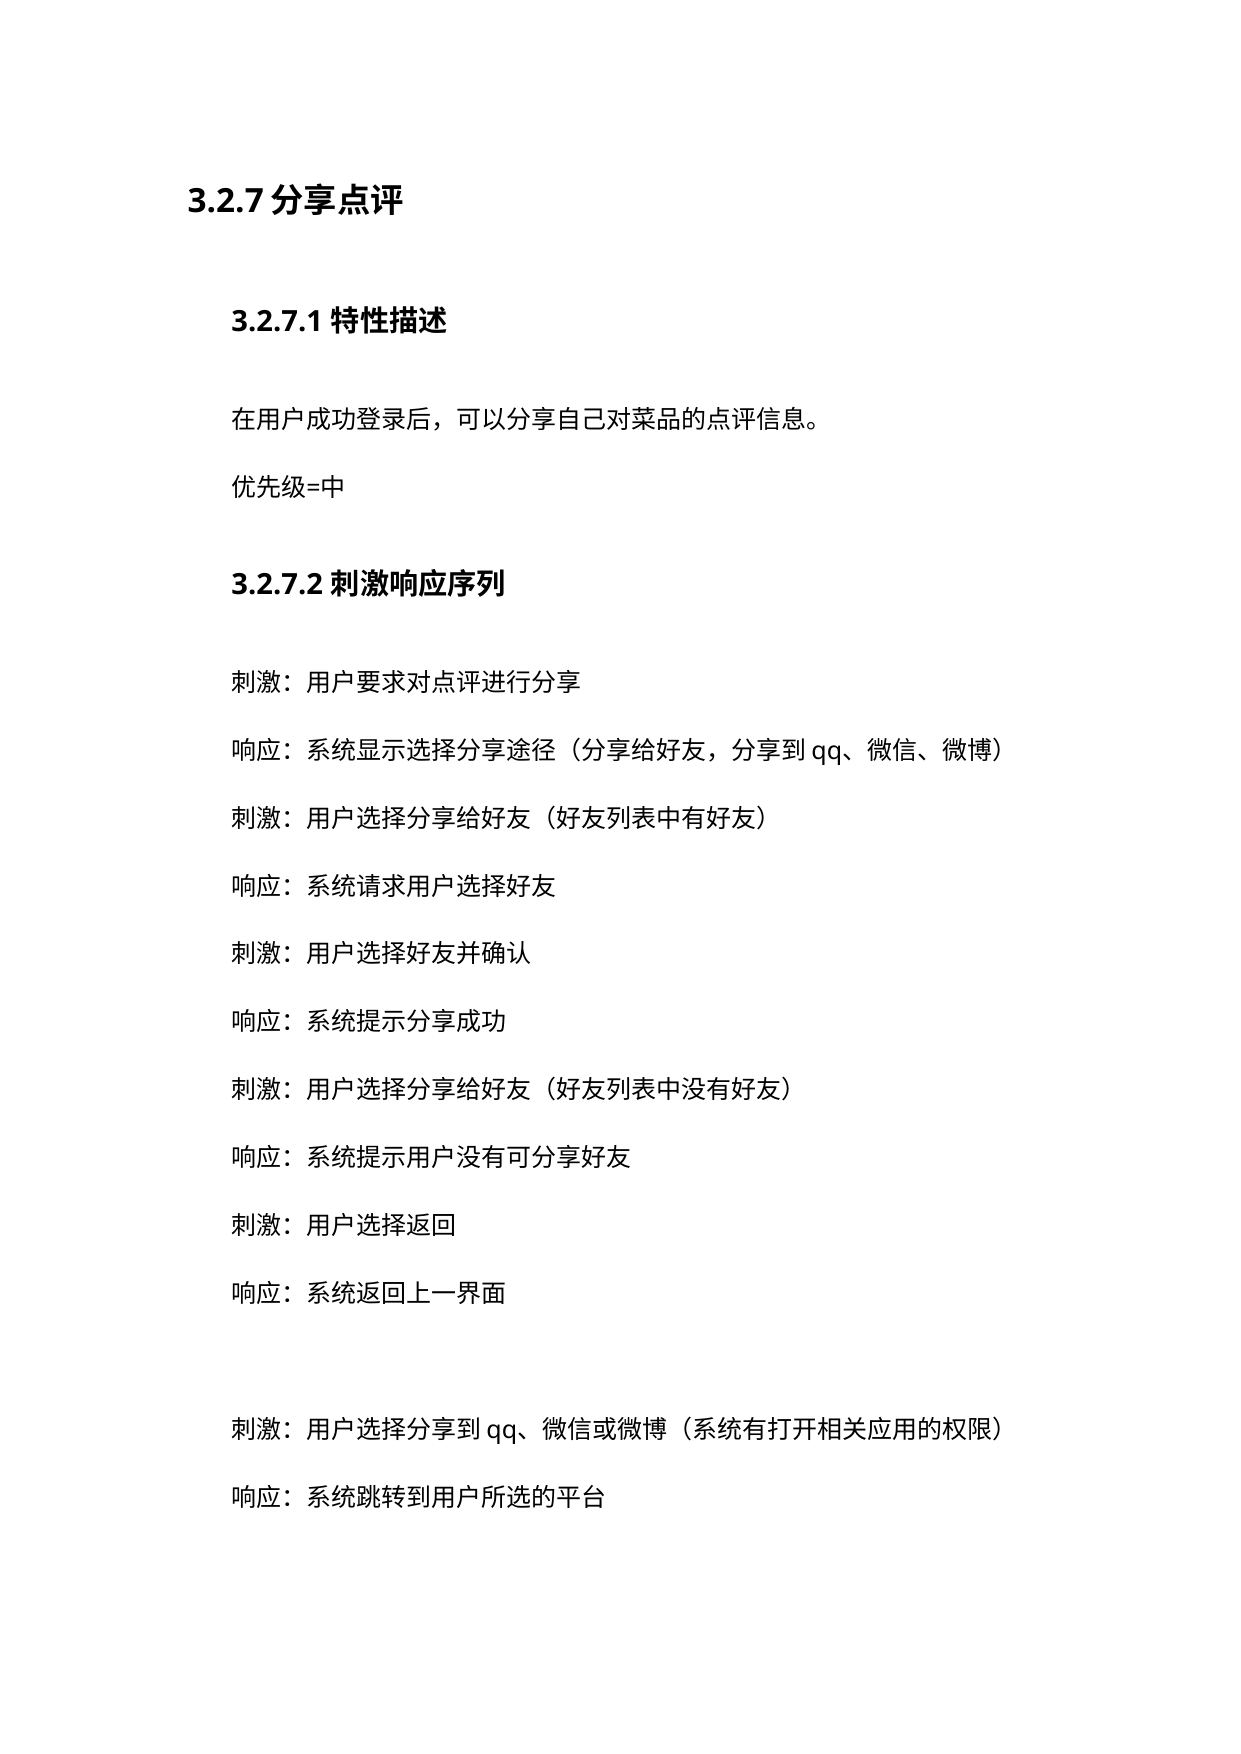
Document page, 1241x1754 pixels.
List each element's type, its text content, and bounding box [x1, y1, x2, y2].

text 响应：系统跳转到用户所选的平台 [187, 1461, 1053, 1529]
subtitle 3.2.7.2 刺激响应序列 [187, 548, 1053, 616]
text 刺激：用户要求对点评进行分享 [187, 646, 1053, 714]
text 响应：系统请求用户选择好友 [187, 850, 1053, 918]
text 在用户成功登录后，可以分享自己对菜品的点评信息。 [187, 383, 1053, 451]
subtitle 3.2.7分享点评 [187, 164, 1053, 232]
text 刺激：用户选择分享到qq、微信或微博（系统有打开相关应用的权限） [187, 1393, 1053, 1461]
subtitle 3.2.7.1 特性描述 [187, 285, 1053, 353]
text 刺激：用户选择好友并确认 [187, 918, 1053, 986]
text 刺激：用户选择返回 [187, 1190, 1053, 1258]
text 响应：系统提示用户没有可分享好友 [187, 1122, 1053, 1190]
text 响应：系统提示分享成功 [187, 986, 1053, 1054]
text 刺激：用户选择分享给好友（好友列表中有好友） [187, 782, 1053, 850]
text 响应：系统显示选择分享途径（分享给好友，分享到qq、微信、微博） [187, 714, 1053, 782]
text 刺激：用户选择分享给好友（好友列表中没有好友） [187, 1054, 1053, 1122]
text 优先级=中 [187, 451, 1053, 519]
text 响应：系统返回上一界面 [187, 1258, 1053, 1326]
